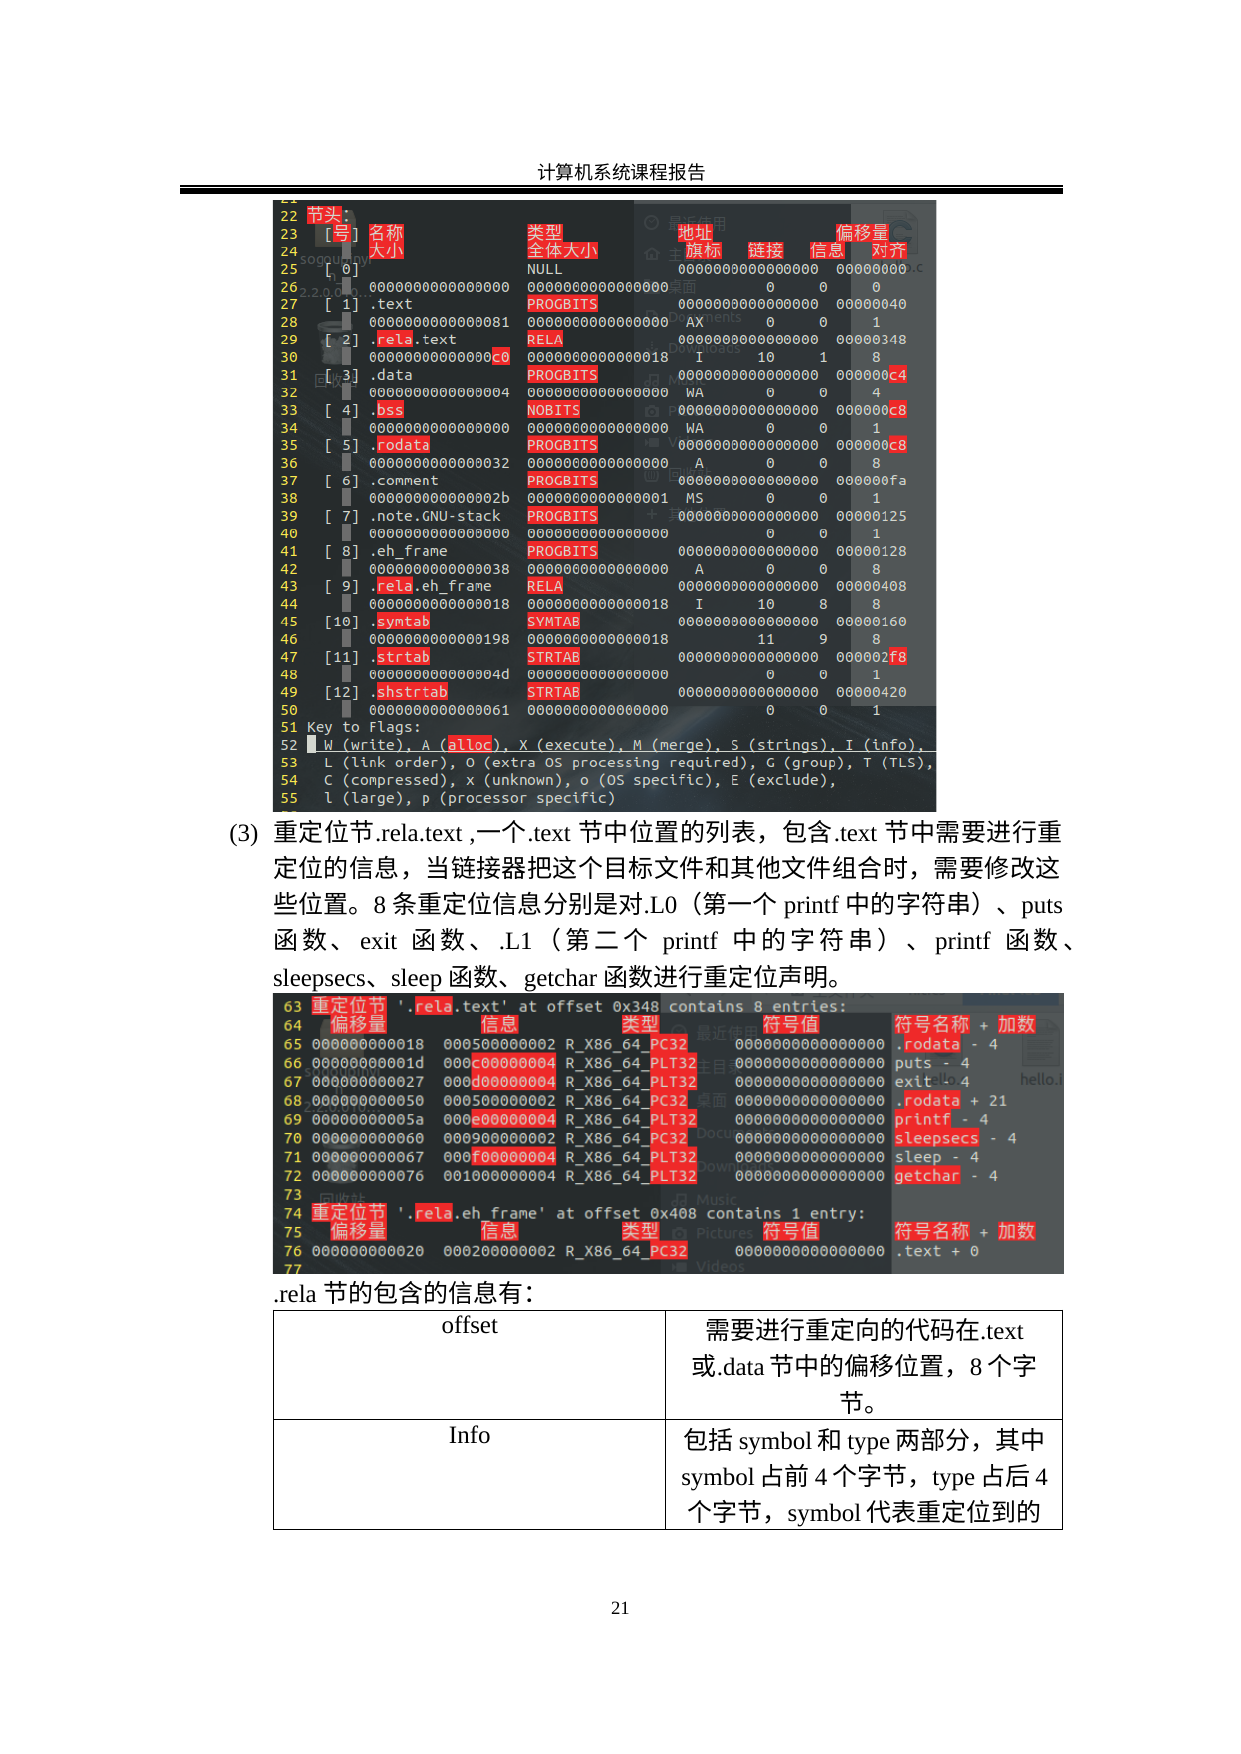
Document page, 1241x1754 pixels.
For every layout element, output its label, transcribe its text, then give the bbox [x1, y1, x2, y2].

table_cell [666, 1420, 1062, 1529]
text .rela 节的包含的信息有： [273, 1274, 1063, 1309]
list 重定位节.rela.text ,一个.text 节中位置的列表，包含.text 节中需要进行重定位的信息，当链接器把这个目标文件和其他文件组合时，需要修改这些位置。8 条重定位信息分别是对.L0（第一个 printf 中的字符串）、puts 函数、exit 函数、.L1（第二个 printf 中的字符串）、printf 函数、sleepsecs、sleep 函数、getchar 函数进行重定位声明。 [229, 812, 1063, 993]
table_header 需要进行重定向的代码在.text或.data节中的偏移位置，8个字节。 [666, 1311, 1062, 1419]
table_header offset [274, 1311, 665, 1419]
picture [272, 993, 1064, 1274]
picture [272, 200, 937, 812]
table_cell Info [274, 1420, 665, 1529]
